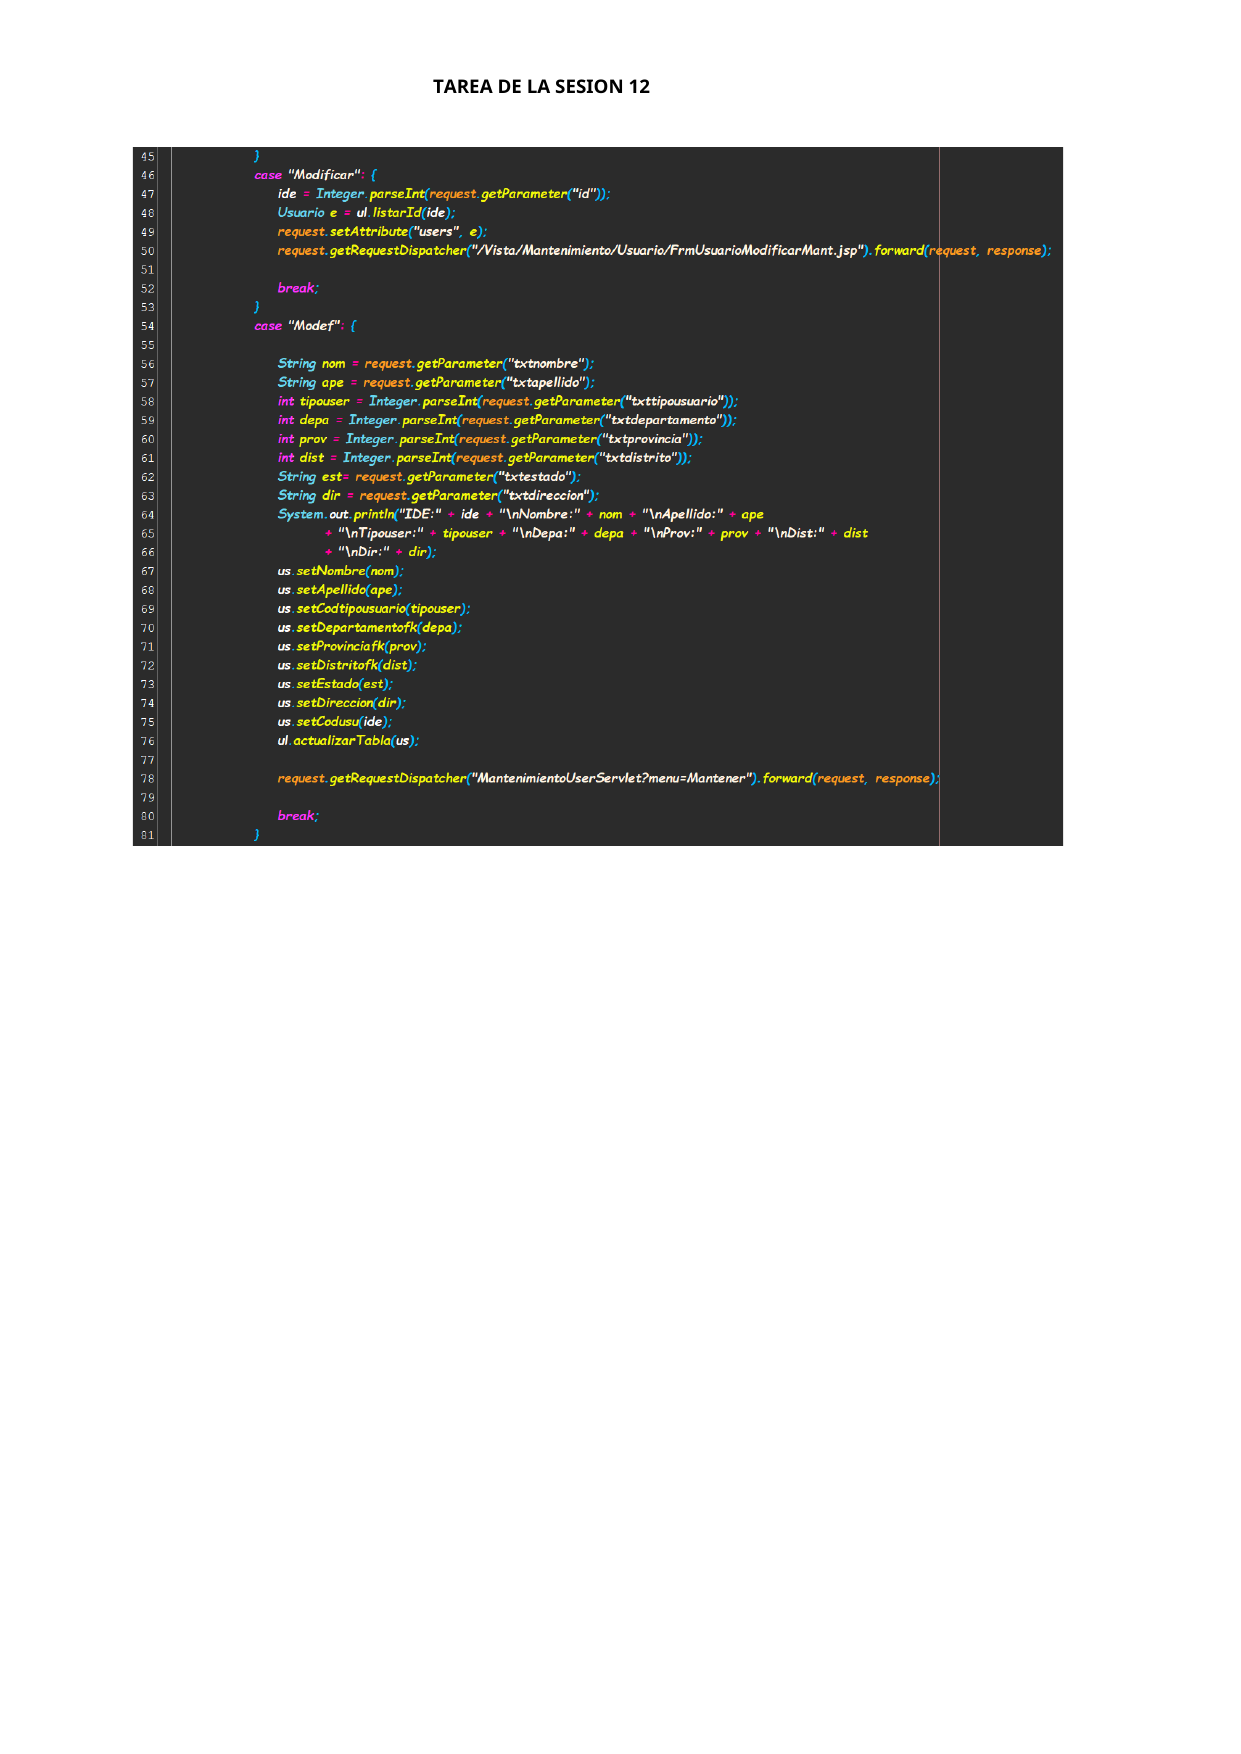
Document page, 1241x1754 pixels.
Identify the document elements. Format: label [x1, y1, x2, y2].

picture [132, 147, 1064, 846]
